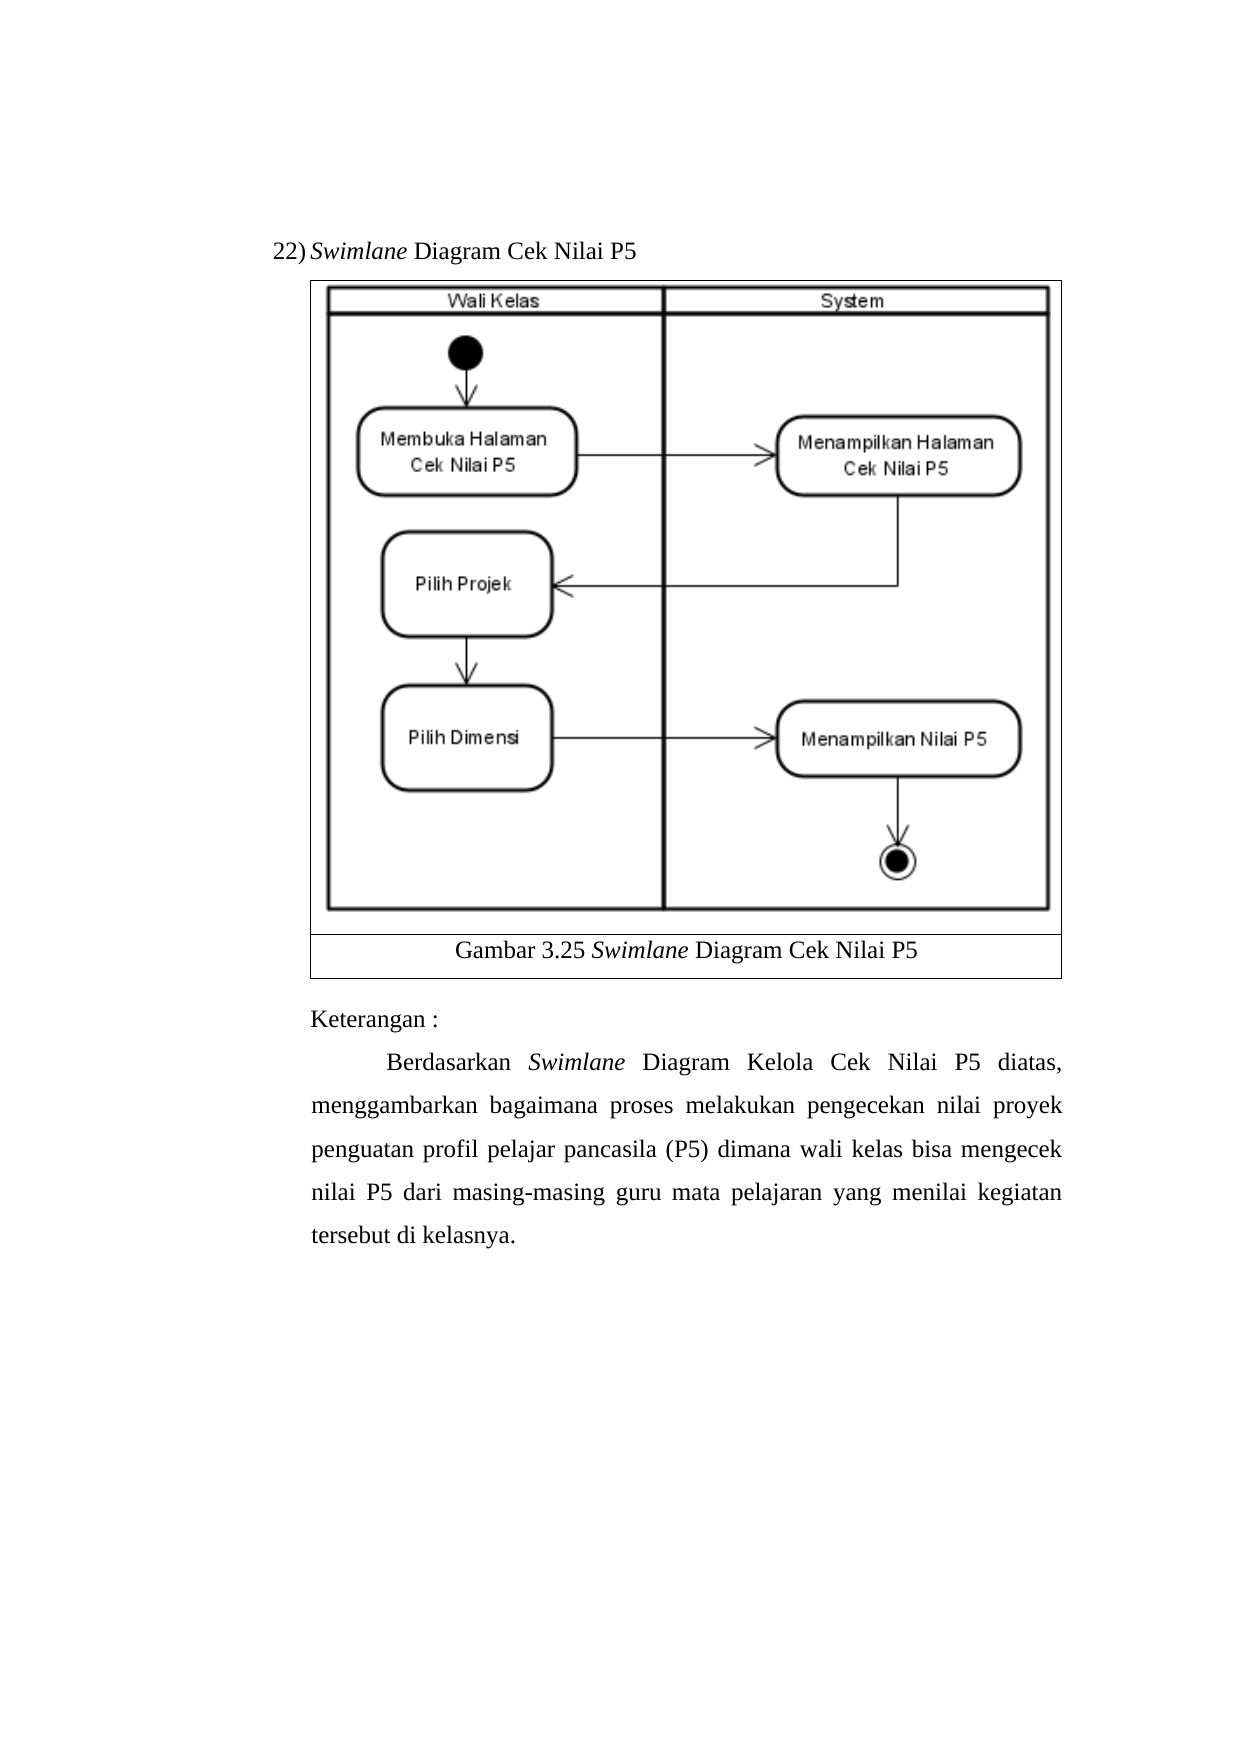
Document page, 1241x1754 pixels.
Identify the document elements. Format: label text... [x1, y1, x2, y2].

list Berdasarkan Swimlane Diagram Kelola Cek Nilai P5 diatas, menggambarkan bagaimana proses melakukan pengecekan nilai proyek penguatan profil pelajar pancasila (P5) dimana wali kelas bisa mengecek nilai P5 dari masing-masing guru mata pelajaran yang menilai kegiatan tersebut di kelasnya. [311, 1047, 1063, 1249]
table_header [311, 281, 1061, 934]
table_cell Gambar 3.25 Swimlane Diagram Cek Nilai P5 [311, 935, 1061, 978]
list Swimlane Diagram Cek Nilai P5 [273, 236, 1063, 265]
picture [321, 280, 1058, 919]
list Keterangan : [310, 1004, 1063, 1033]
